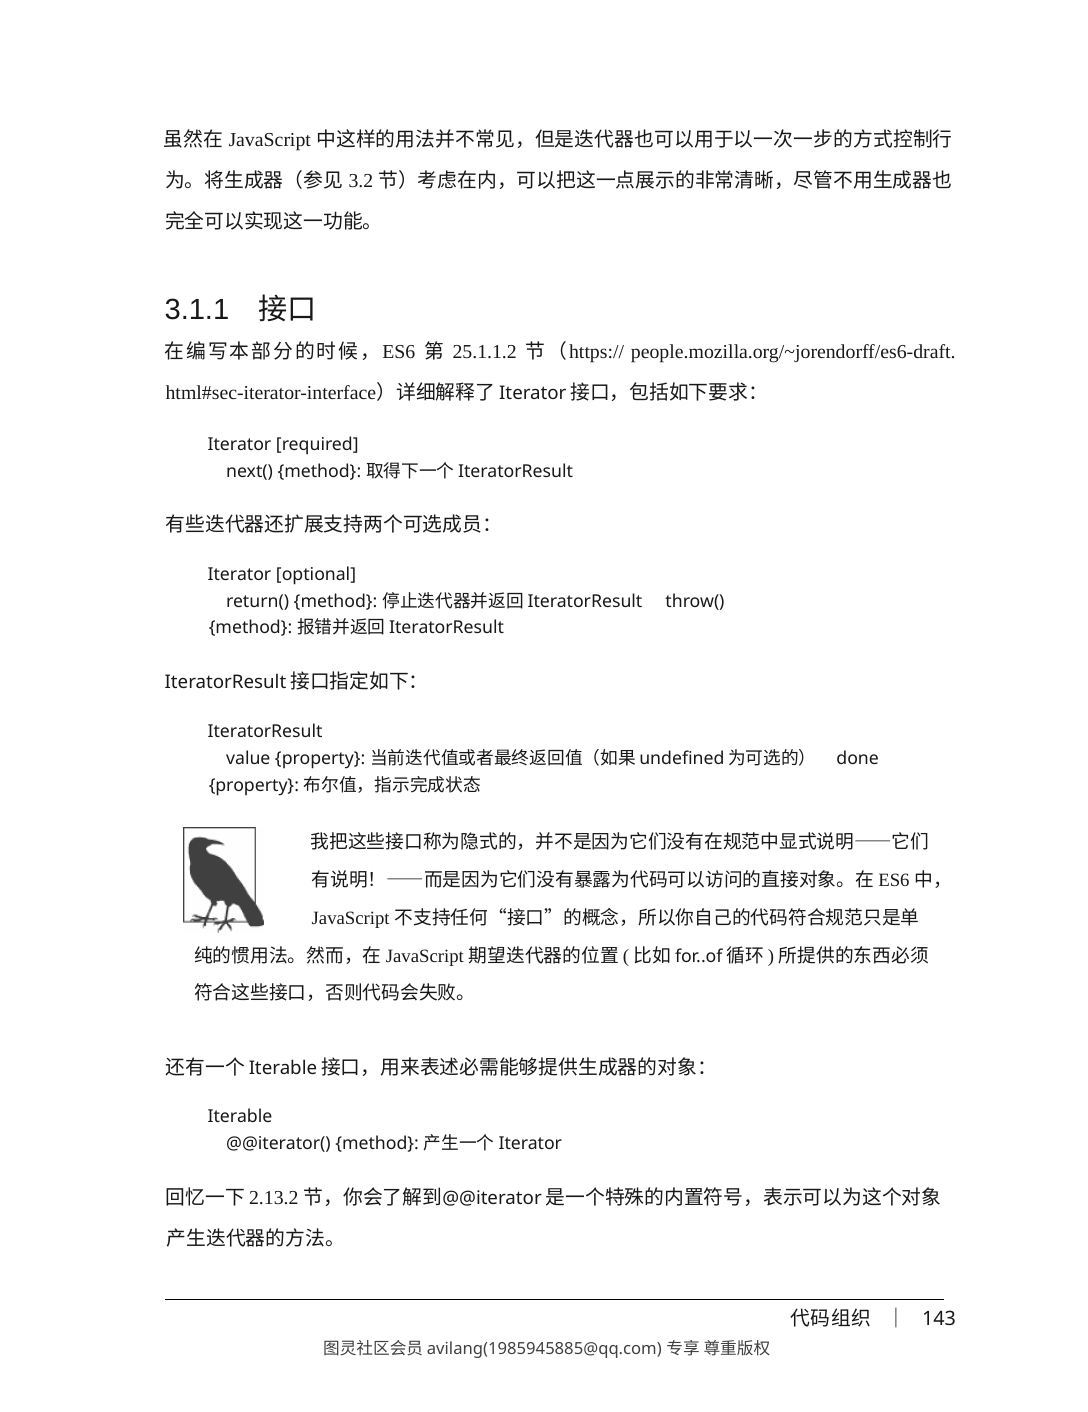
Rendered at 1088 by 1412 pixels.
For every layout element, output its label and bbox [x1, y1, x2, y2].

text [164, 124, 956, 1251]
picture [183, 827, 264, 933]
